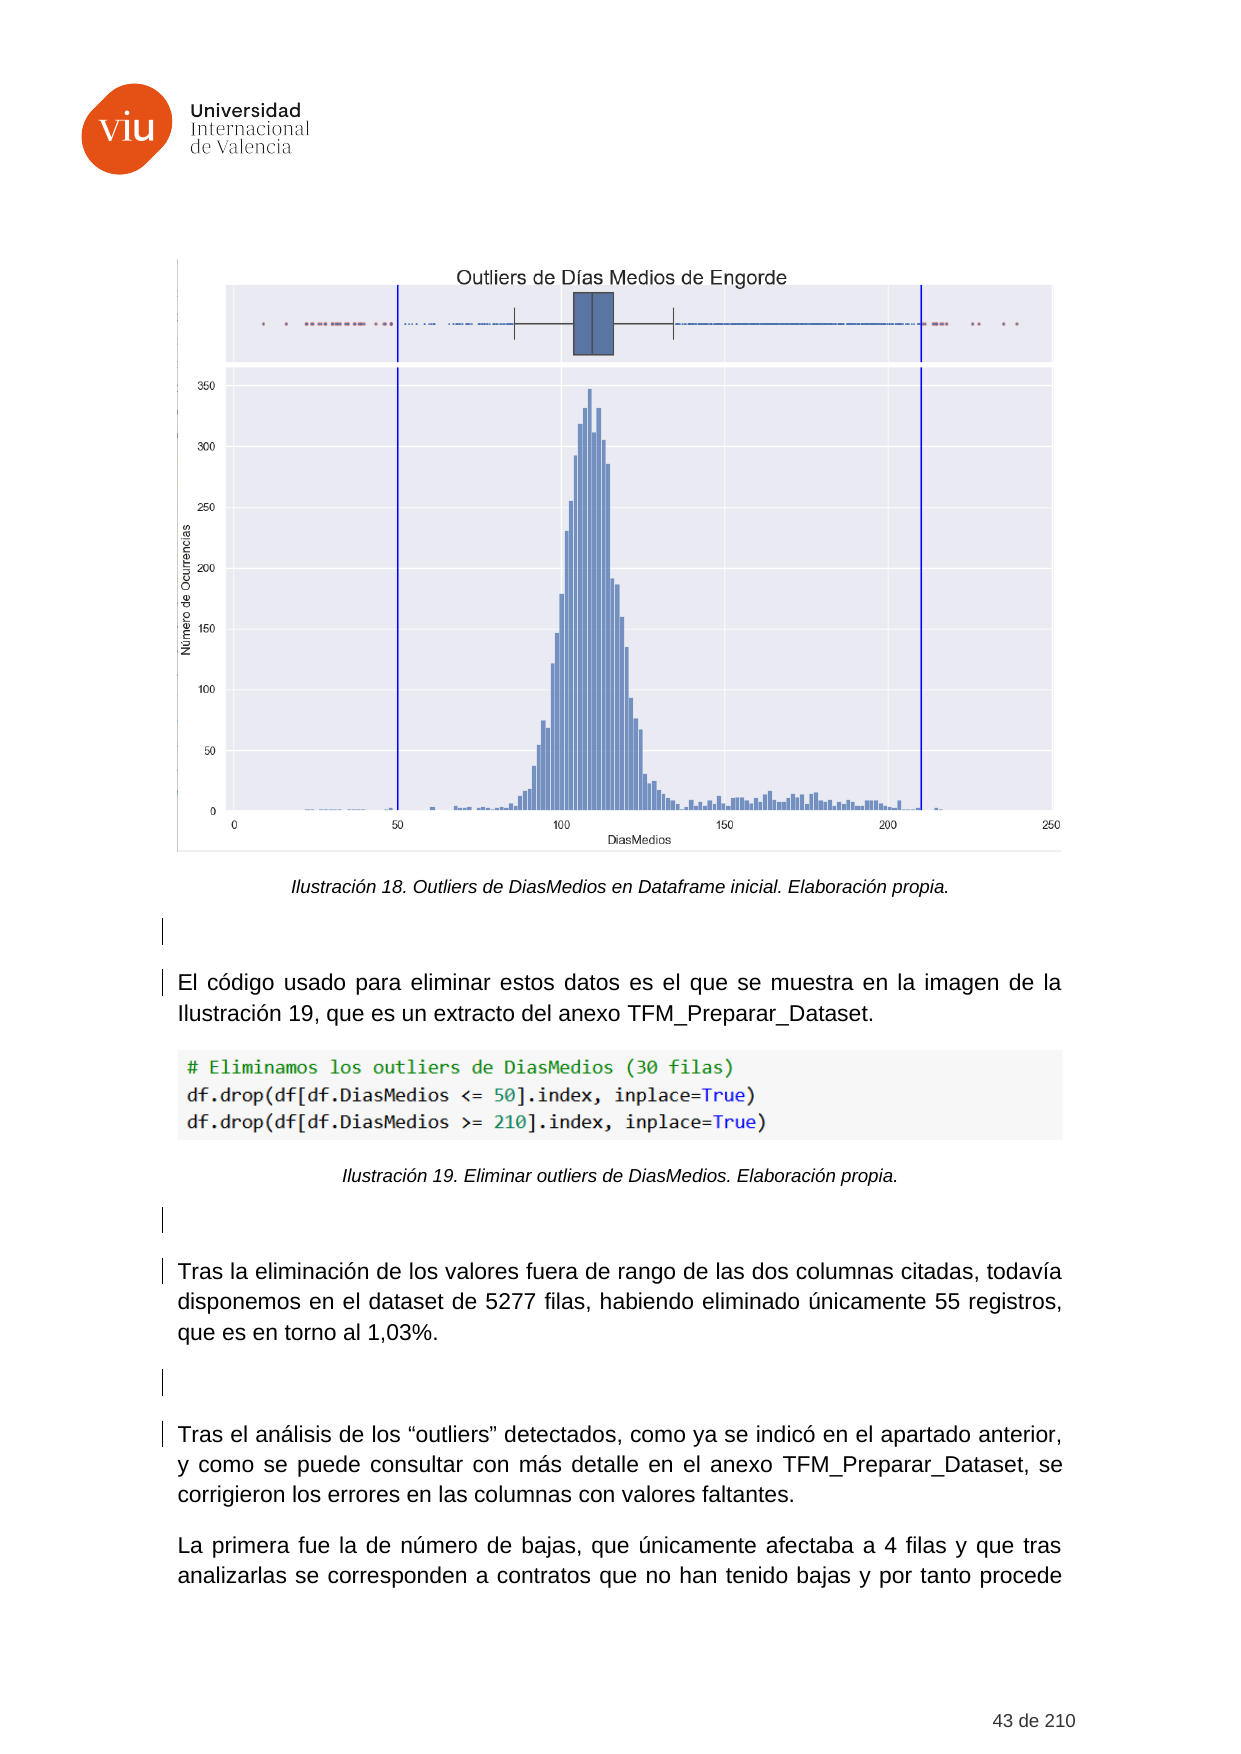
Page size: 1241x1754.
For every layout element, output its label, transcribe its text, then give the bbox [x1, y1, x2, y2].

text Tras el análisis de los “outliers” detectados, como ya se indicó en el apartado anterior, y como se puede consultar con más detalle en el anexo , se corrigieron los errores en las columnas con valores faltantes. [177, 1421, 1063, 1507]
text El código usado para eliminar estos datos es el que se muestra en la imagen de la , que es un extracto del anexo . [177, 969, 1063, 1026]
picture [177, 259, 1062, 852]
picture [60, 62, 330, 197]
picture [177, 1050, 1063, 1140]
text Tras la eliminación de los valores fuera de rango de las dos columnas citadas, todavía disponemos en el dataset de 5277 filas, habiendo eliminado únicamente 55 registros, que es en torno al 1,03%. [177, 1258, 1063, 1345]
